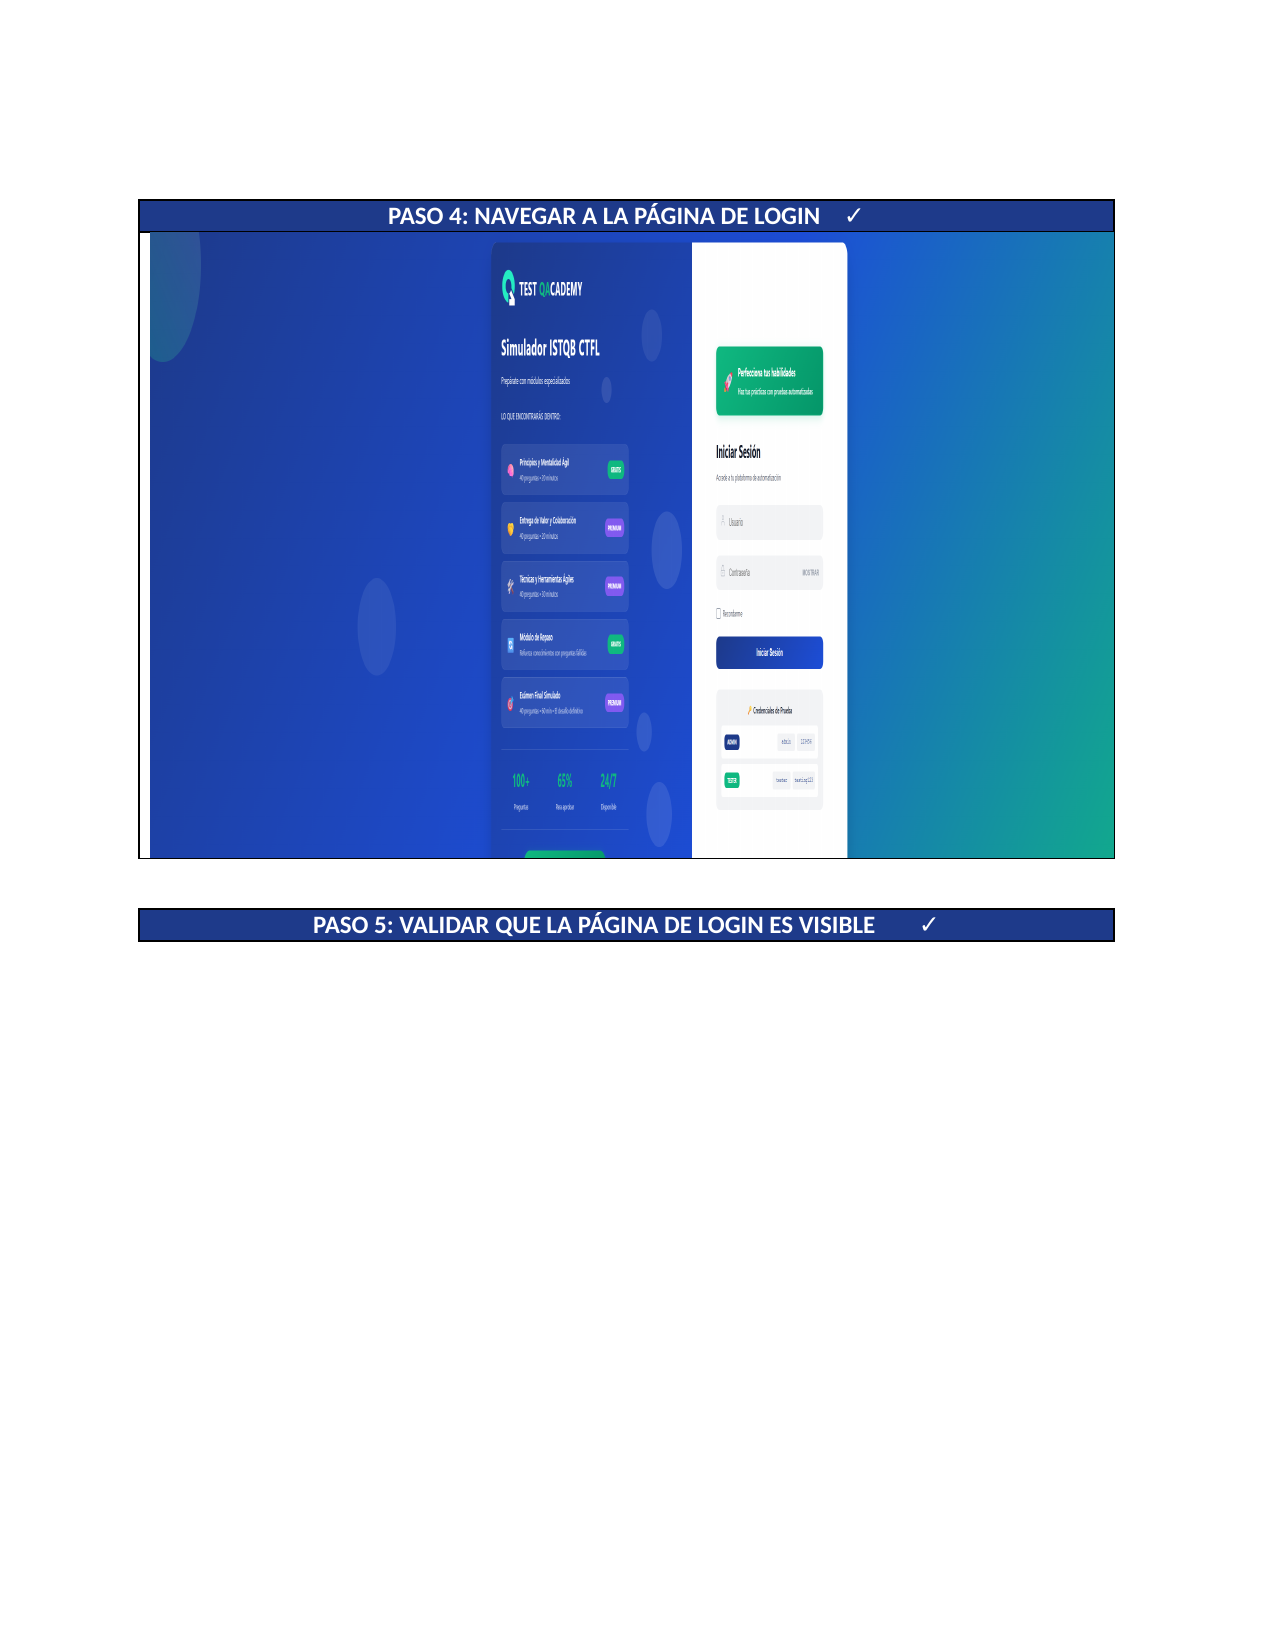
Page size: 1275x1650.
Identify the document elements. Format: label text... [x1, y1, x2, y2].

table_header PASO 4: NAVEGAR A LA PÁGINA DE LOGIN ✓ [140, 207, 1113, 241]
table_cell [140, 242, 150, 867]
picture [150, 242, 1114, 867]
table_header PASO 5: VALIDAR QUE LA PÁGINA DE LOGIN ES VISIBLE ✓ [140, 925, 1113, 959]
